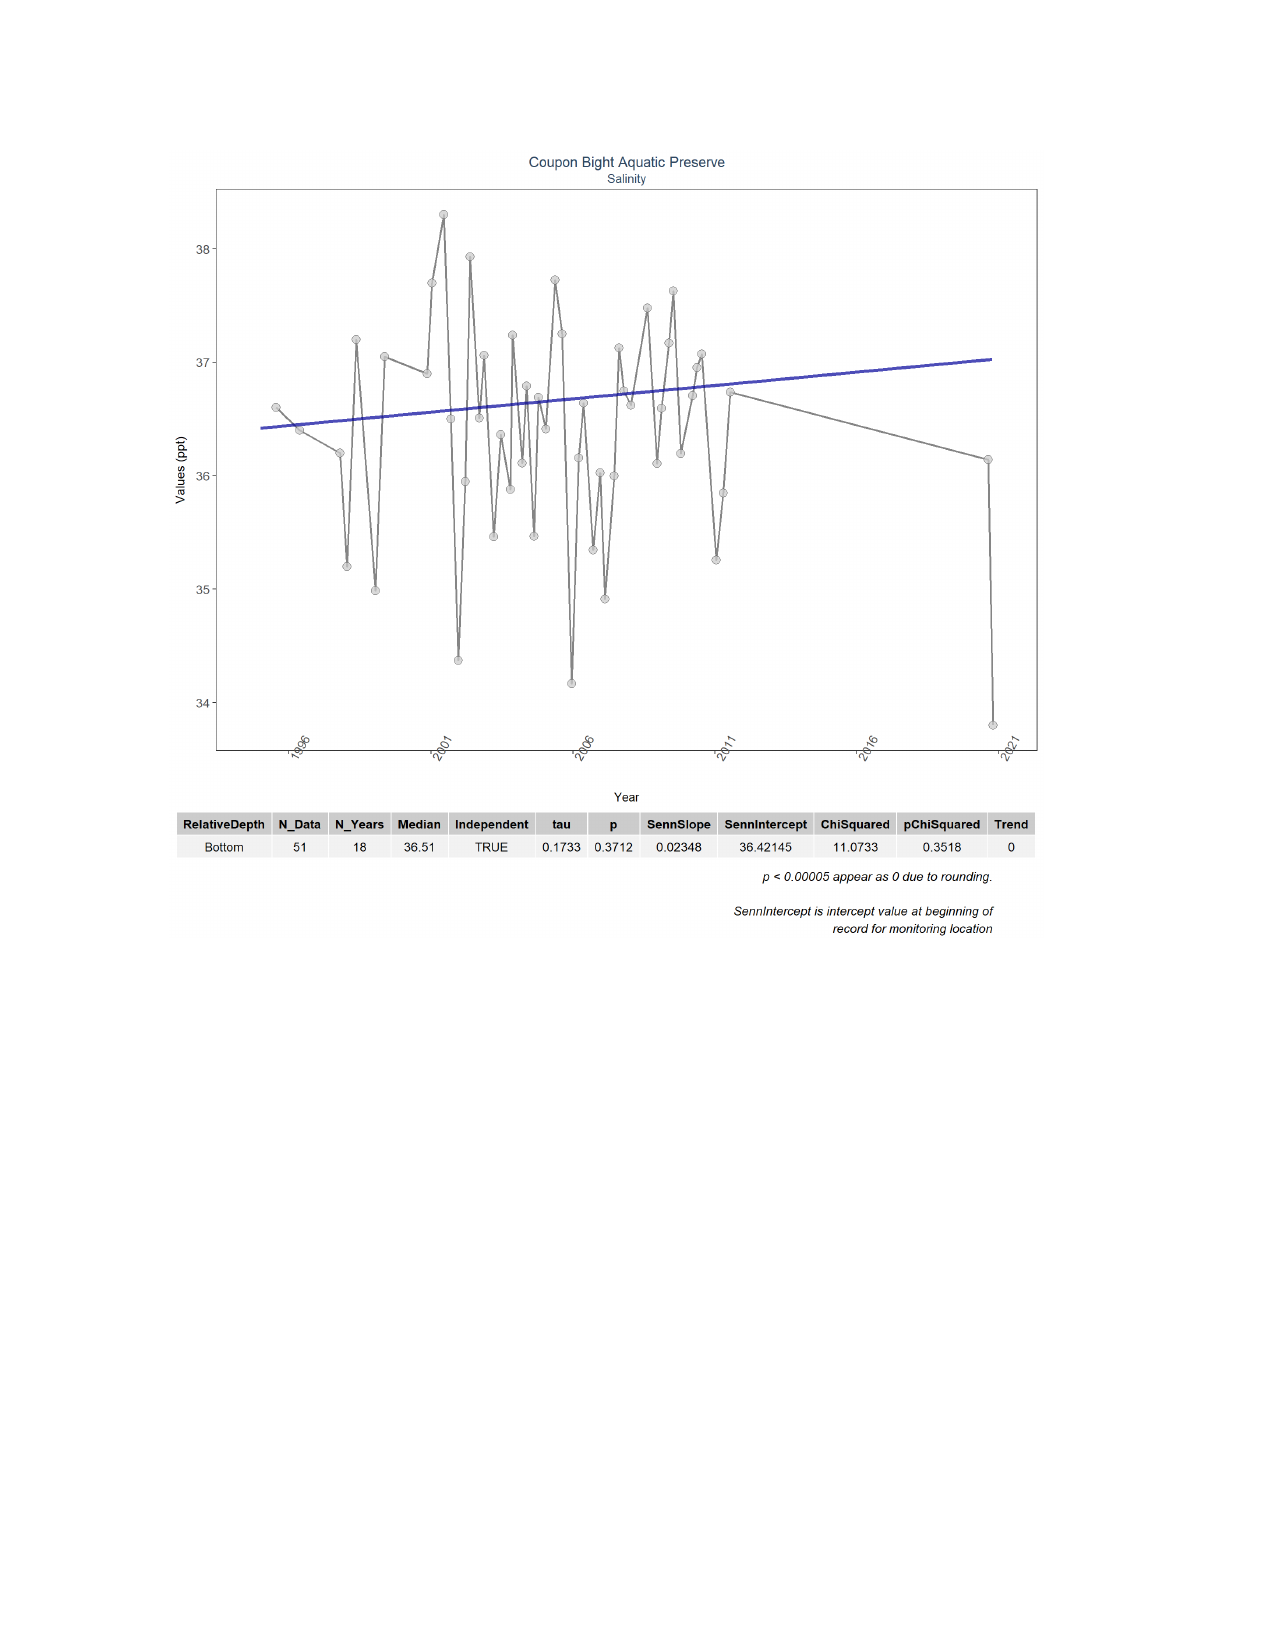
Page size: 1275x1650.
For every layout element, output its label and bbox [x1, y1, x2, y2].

picture [168, 150, 1044, 938]
